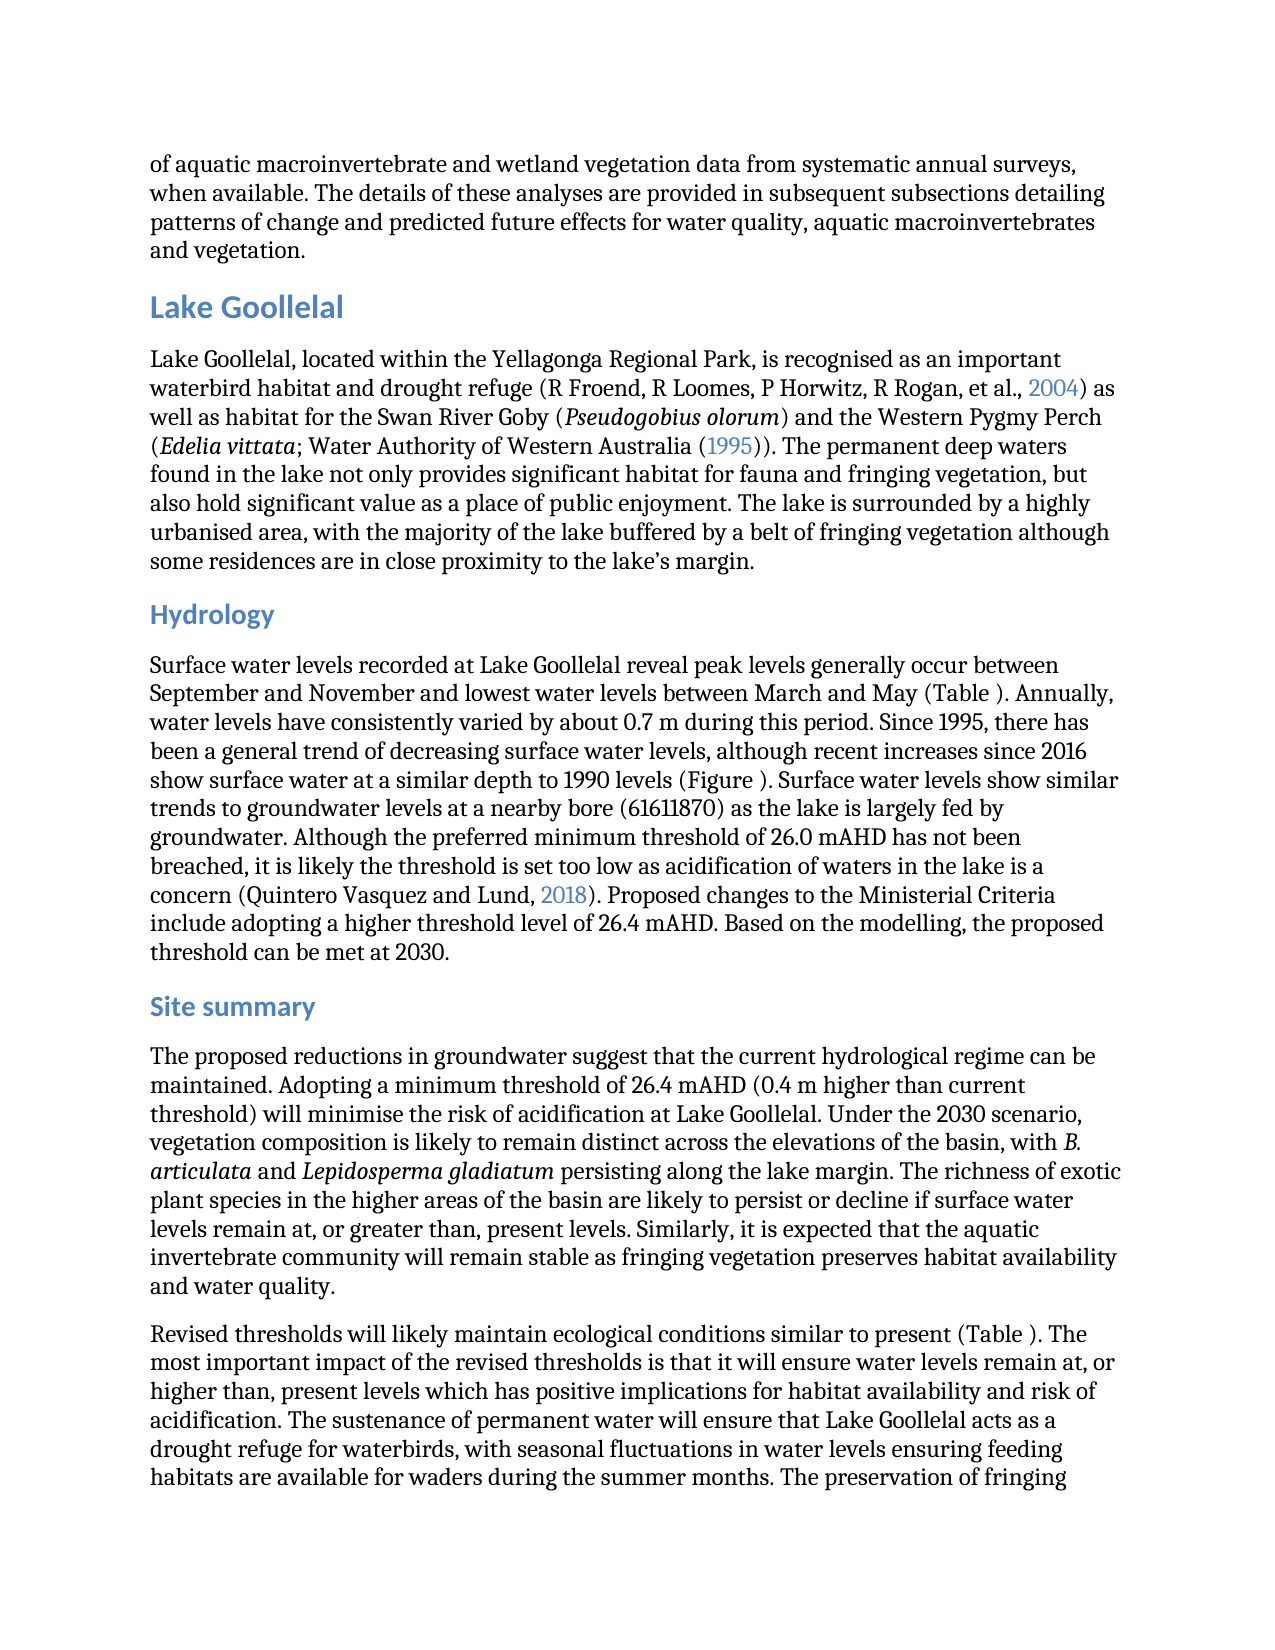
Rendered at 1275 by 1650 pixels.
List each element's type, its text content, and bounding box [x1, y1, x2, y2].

subtitle Hydrology [150, 596, 1125, 632]
text The proposed reductions in groundwater suggest that the current hydrological regime can be maintained. Adopting a minimum threshold of 26.4 mAHD (0.4 m higher than current threshold) will minimise the risk of acidification at Lake Goollelal. Under the 2030 scenario, vegetation composition is likely to remain distinct across the elevations of the basin, with B. articulata and Lepidosperma gladiatum persisting along the lake margin. The richness of exotic plant species in the higher areas of the basin are likely to persist or decline if surface water levels remain at, or greater than, present levels. Similarly, it is expected that the aquatic invertebrate community will remain stable as fringing vegetation preserves habitat availability and water quality. [150, 1042, 1125, 1301]
text Lake Goollelal, located within the Yellagonga Regional Park, is recognised as an important waterbird habitat and drought refuge (R Froend, R Loomes, P Horwitz, R Rogan, et al., 2004) as well as habitat for the Swan River Goby (Pseudogobius olorum) and the Western Pygmy Perch (Edelia vittata; Water Authority of Western Australia (1995)). The permanent deep waters found in the lake not only provides significant habitat for fauna and fringing vegetation, but also hold significant value as a place of public enjoyment. The lake is surrounded by a highly urbanised area, with the majority of the lake buffered by a belt of fringing vegetation although some residences are in close proximity to the lake’s margin. [150, 345, 1125, 575]
subtitle Site summary [150, 988, 1125, 1023]
text Surface water levels recorded at Lake Goollelal reveal peak levels generally occur between September and November and lowest water levels between March and May (Table ). Annually, water levels have consistently varied by about 0.7 m during this period. Since 1995, there has been a general trend of decreasing surface water levels, although recent increases since 2016 show surface water at a similar depth to 1990 levels (Figure ). Surface water levels show similar trends to groundwater levels at a nearby bore (61611870) as the lake is largely fed by groundwater. Although the preferred minimum threshold of 26.0 mAHD has not been breached, it is likely the threshold is set too low as acidification of waters in the lake is a concern (Quintero Vasquez and Lund, 2018). Proposed changes to the Ministerial Criteria include adopting a higher threshold level of 26.4 mAHD. Based on the modelling, the proposed threshold can be met at 2030. [150, 651, 1125, 967]
subtitle Lake Goollelal [150, 286, 1125, 327]
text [150, 1319, 1125, 1492]
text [150, 150, 1125, 265]
